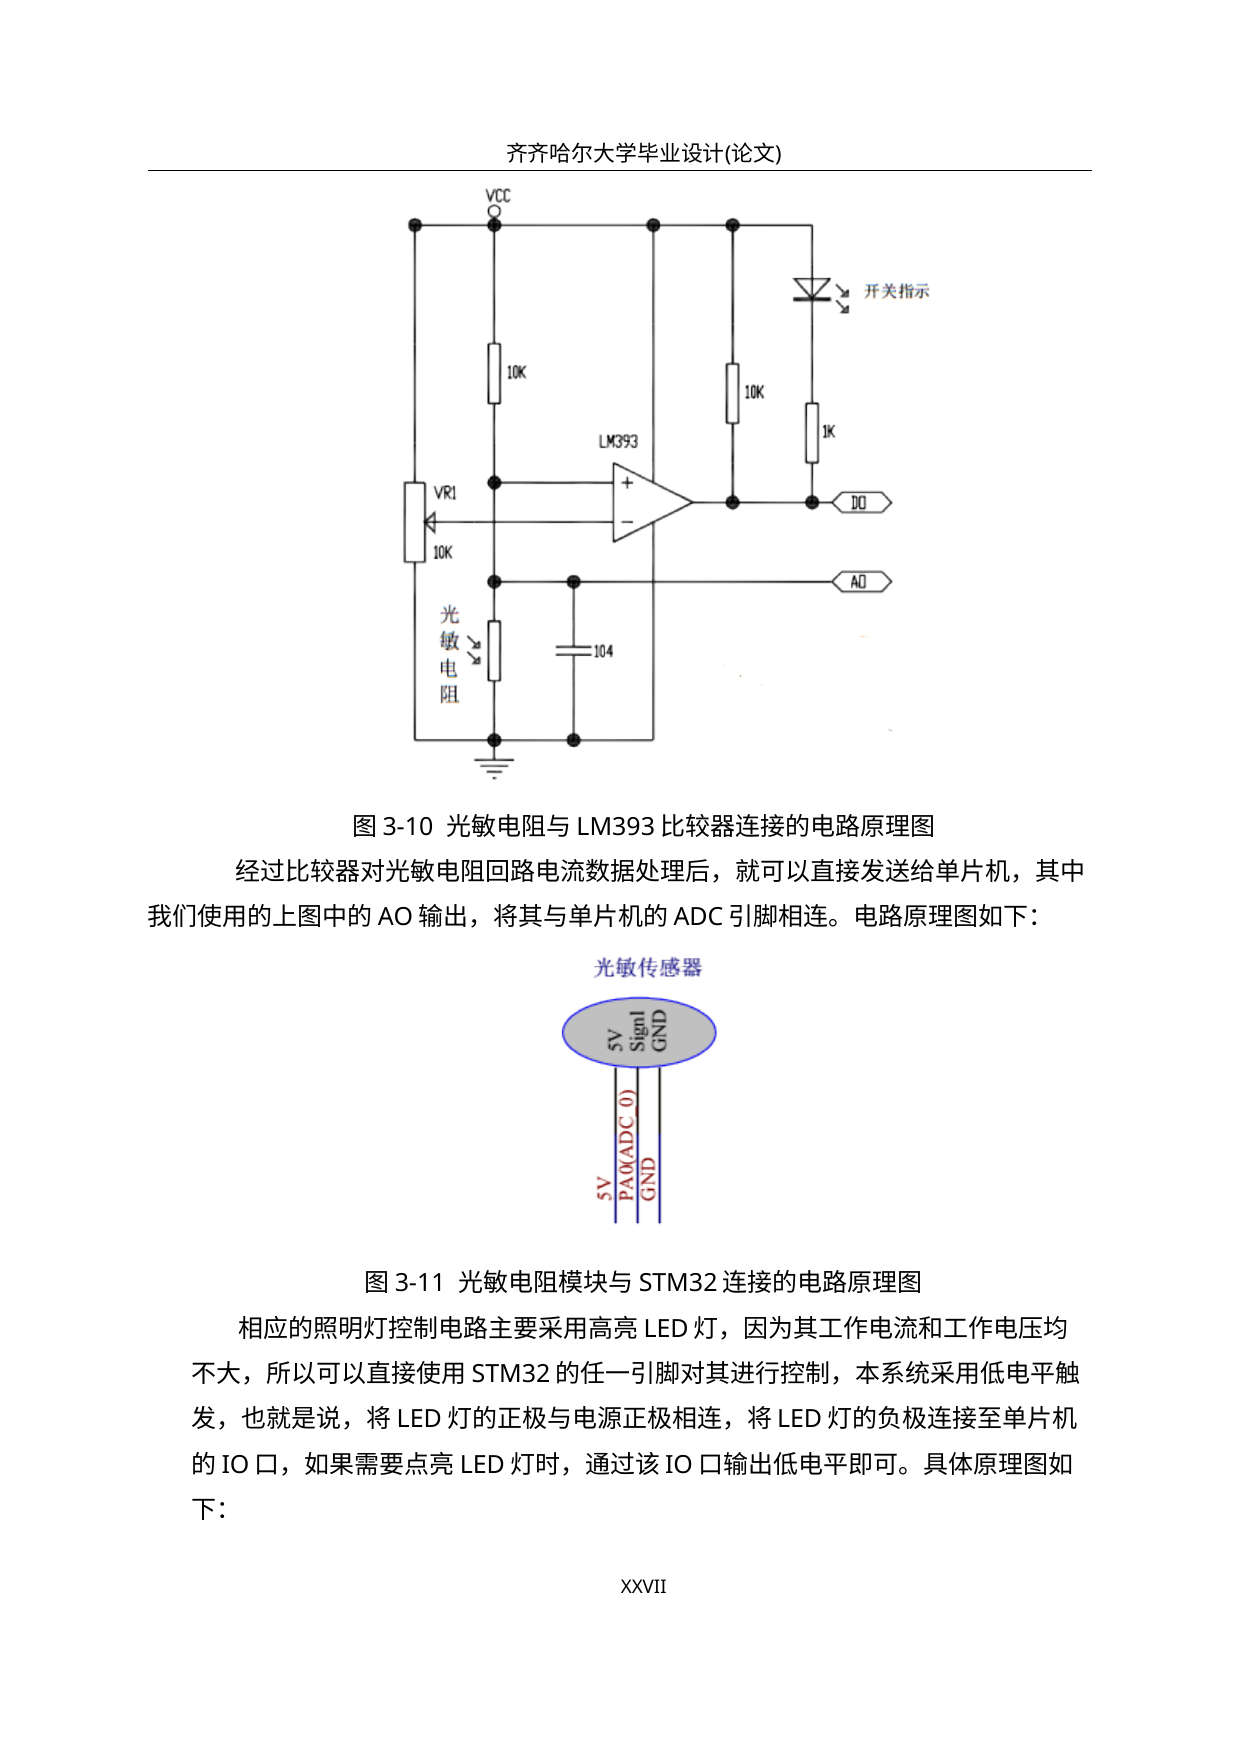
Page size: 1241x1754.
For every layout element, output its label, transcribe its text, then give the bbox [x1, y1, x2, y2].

text 图3-10 光敏电阻与LM393比较器连接的电路原理图 [148, 806, 1092, 842]
picture [537, 942, 750, 1255]
text 图3-11 光敏电阻模块与STM32连接的电路原理图 [148, 1263, 1092, 1299]
picture [345, 179, 944, 797]
text 相应的照明灯控制电路主要采用高亮LED灯，因为其工作电流和工作电压均不大，所以可以直接使用STM32的任一引脚对其进行控制，本系统采用低电平触发，也就是说，将LED灯的正极与电源正极相连，将LED灯的负极连接至单片机的IO口，如果需要点亮LED灯时，通过该IO口输出低电平即可。具体原理图如下： [191, 1308, 1092, 1526]
text 经过比较器对光敏电阻回路电流数据处理后，就可以直接发送给单片机，其中我们使用的上图中的AO输出，将其与单片机的ADC引脚相连。电路原理图如下： [148, 851, 1092, 933]
